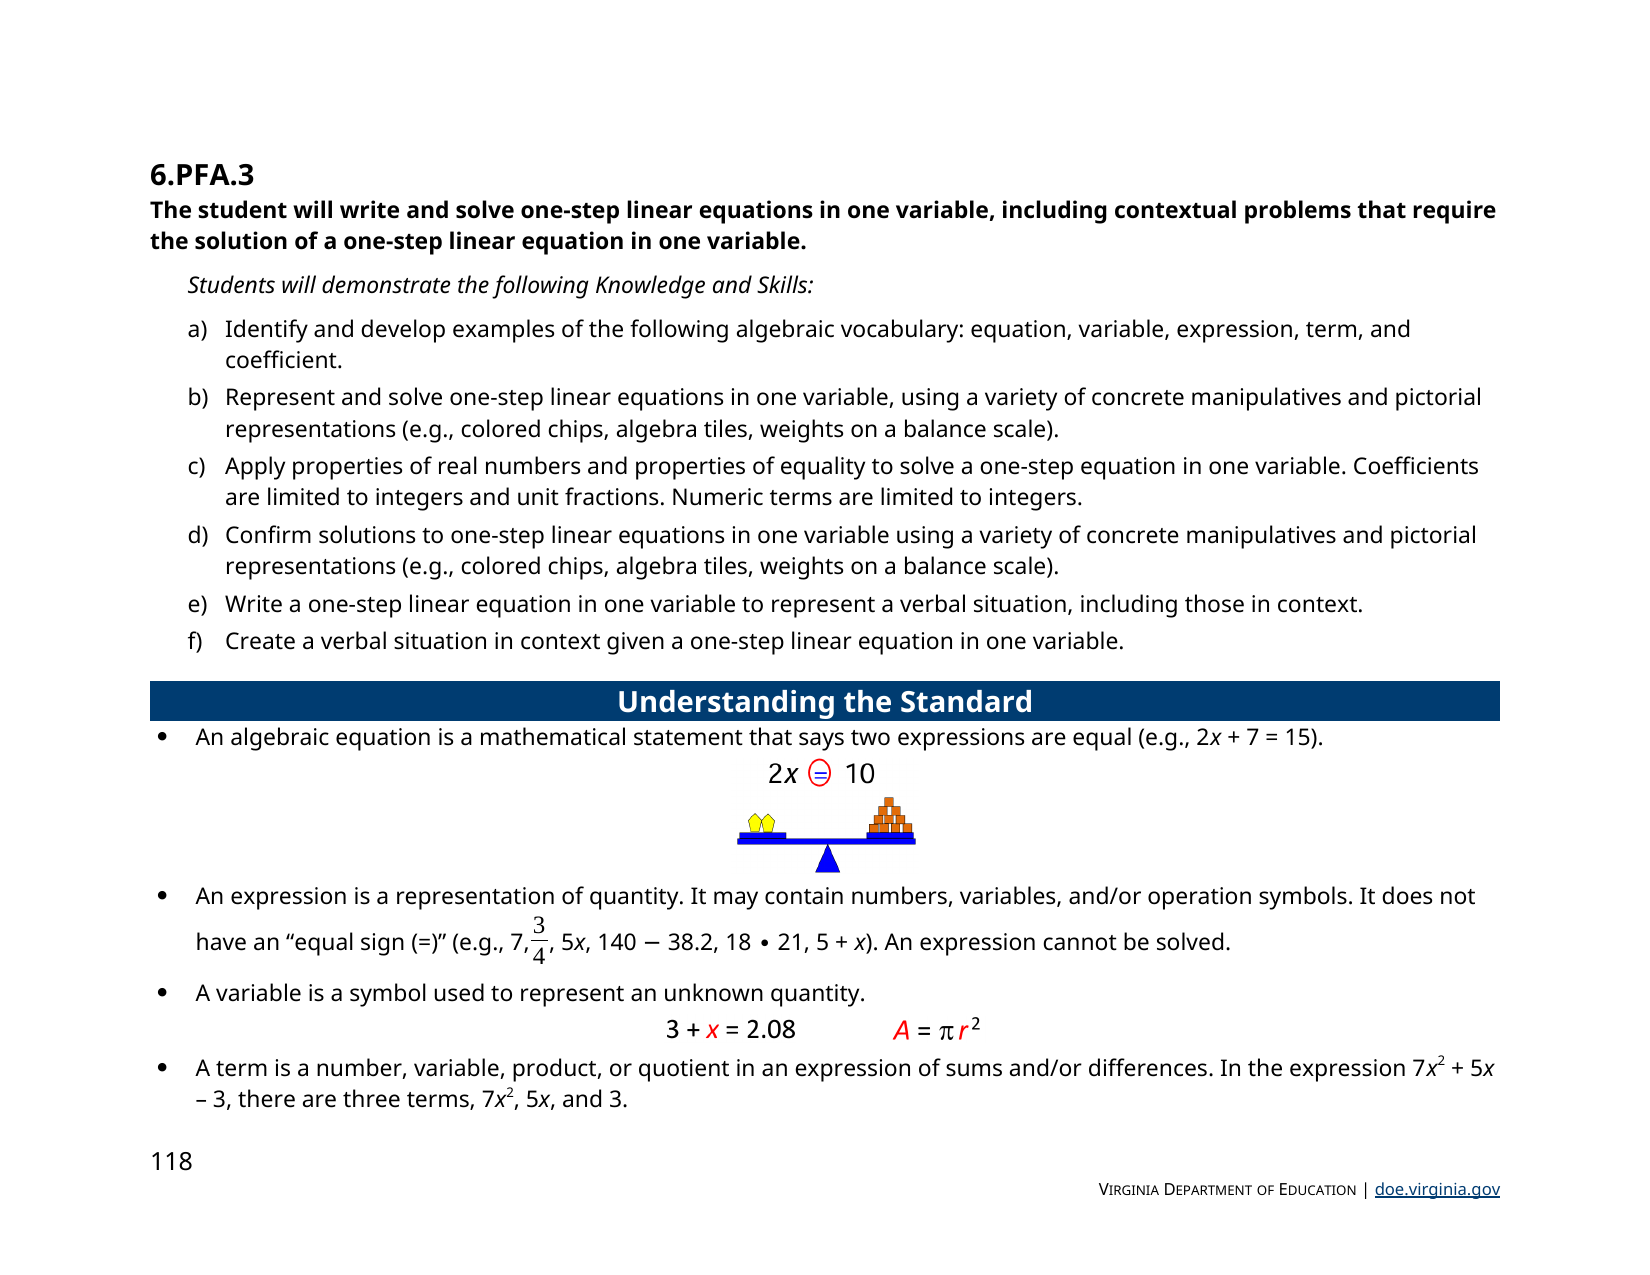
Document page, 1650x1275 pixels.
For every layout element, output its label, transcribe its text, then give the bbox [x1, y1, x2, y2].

list A variable is a symbol used to represent an unknown quantity. [158, 977, 1500, 1008]
text Students will demonstrate the following Knowledge and Skills: [150, 269, 1500, 300]
subtitle The student will write and solve one-step linear equations in one variable, including contextual problems that require the solution of a one-step linear equation in one variable. [150, 194, 1500, 256]
subtitle 6.PFA.3 [150, 154, 1500, 194]
list An expression is a representation of quantity. It may contain numbers, variables, and/or operation symbols. It does not have an “equal sign (=)” (e.g., 7,, 5x, 140 − 38.2, 18 ∙ 21, 5 + x). An expression cannot be solved. [158, 880, 1500, 971]
list Create a verbal situation in context given a one-step linear equation in one variable. [187, 625, 1500, 656]
list Identify and develop examples of the following algebraic vocabulary: equation, variable, expression, term, and coefficient. [187, 313, 1500, 375]
picture [730, 758, 920, 874]
subtitle Understanding the Standard [150, 681, 1500, 721]
picture [664, 1014, 797, 1043]
list An algebraic equation is a mathematical statement that says two expressions are equal (e.g., 2x + 7 = 15). [158, 721, 1500, 752]
list Apply properties of real numbers and properties of equality to solve a one-step equation in one variable. Coefficients are limited to integers and unit fractions. Numeric terms are limited to integers. [187, 450, 1500, 513]
list Write a one-step linear equation in one variable to represent a verbal situation, including those in context. [187, 588, 1500, 619]
list A term is a number, variable, product, or quotient in an expression of sums and/or differences. In the expression 7x2 + 5x – 3, there are three terms, 7x2, 5x, and 3. [158, 1052, 1500, 1114]
list Confirm solutions to one-step linear equations in one variable using a variety of concrete manipulatives and pictorial representations (e.g., colored chips, algebra tiles, weights on a balance scale). [187, 519, 1500, 581]
list Represent and solve one-step linear equations in one variable, using a variety of concrete manipulatives and pictorial representations (e.g., colored chips, algebra tiles, weights on a balance scale). [187, 381, 1500, 444]
picture [889, 1016, 986, 1043]
